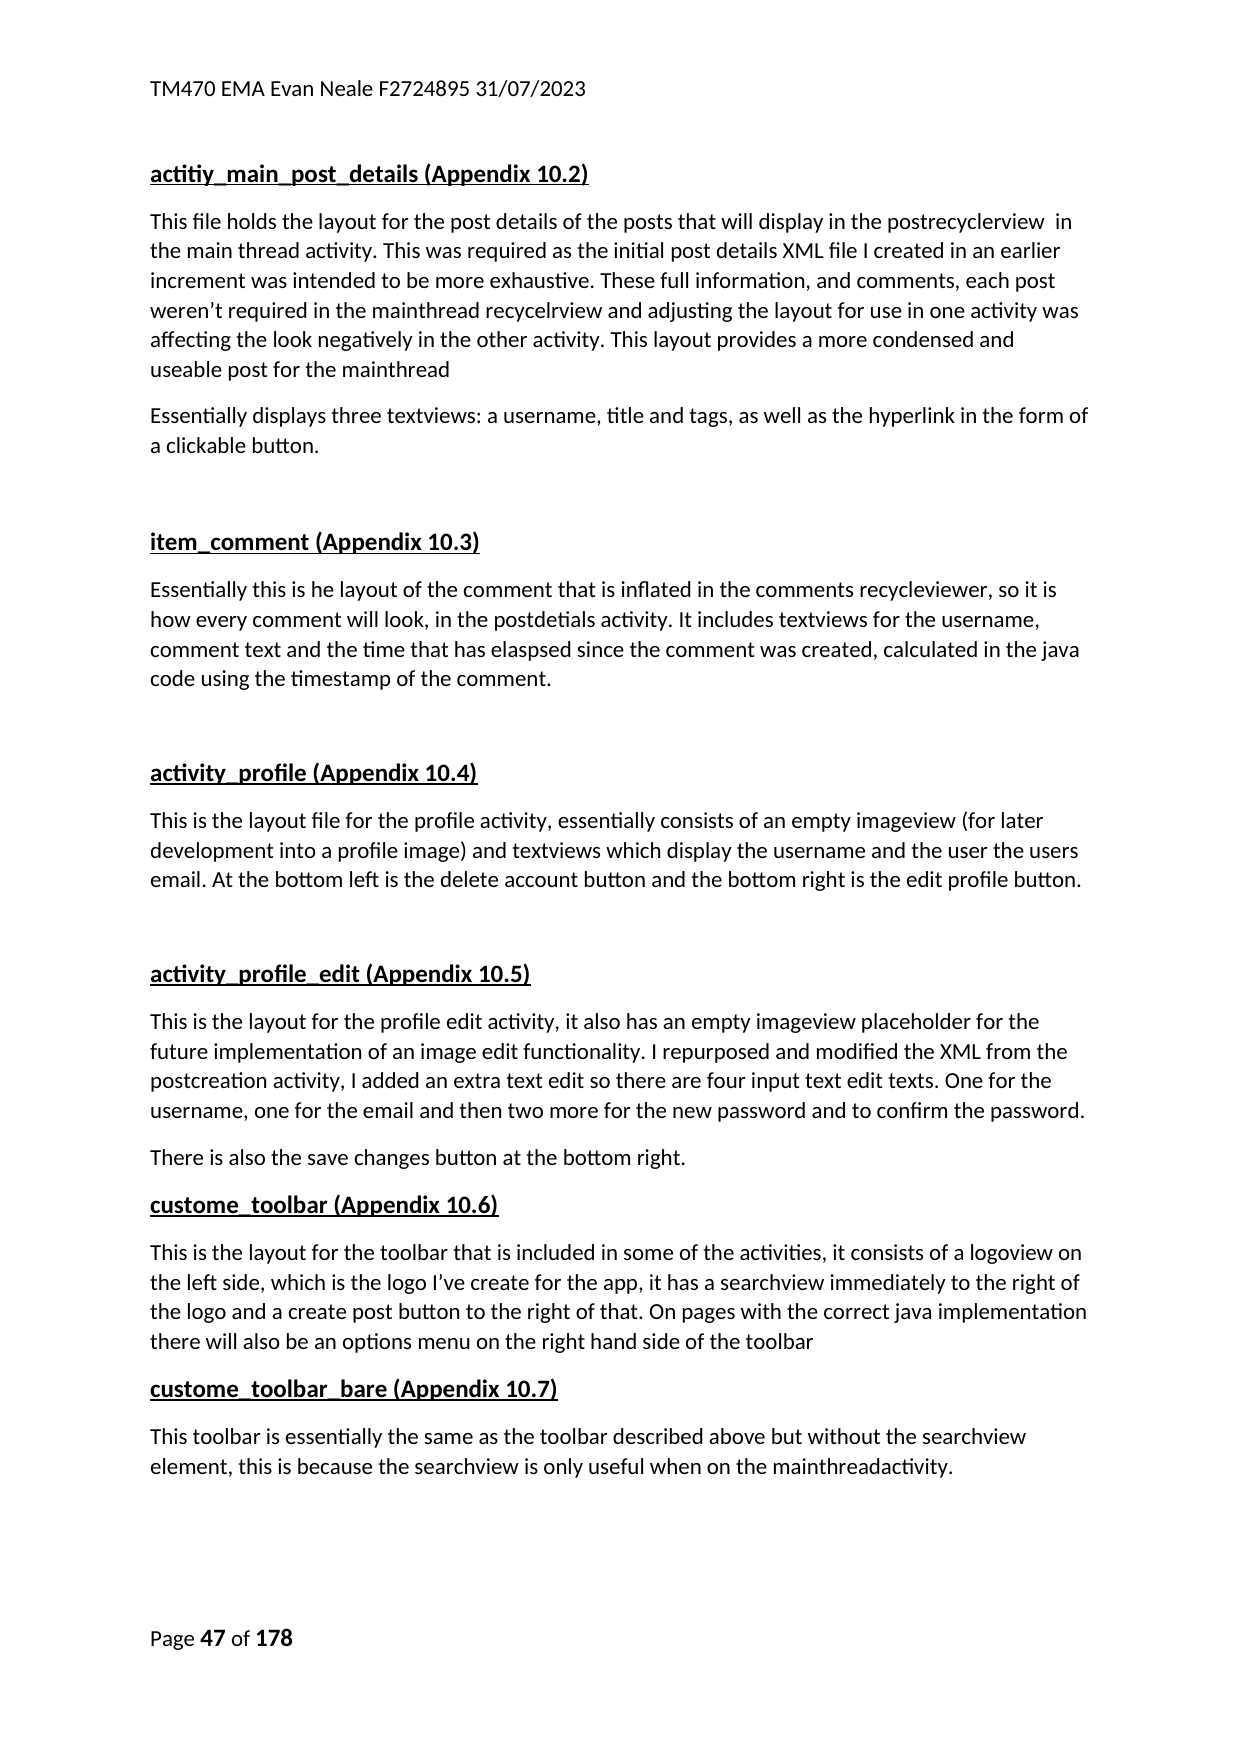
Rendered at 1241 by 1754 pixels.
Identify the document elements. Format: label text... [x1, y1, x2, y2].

text This is the layout file for the profile activity, essentially consists of an empty imageview (for later development into a profile image) and textviews which display the username and the user the users email. At the bottom left is the delete account button and the bottom right is the edit profile button. [150, 806, 1090, 894]
text This toolbar is essentially the same as the toolbar described above but without the searchview element, this is because the searchview is only useful when on the mainthreadactivity. [150, 1422, 1090, 1480]
text custome_toolbar_bare (Appendix 10.7) [150, 1373, 1090, 1404]
text This is the layout for the toolbar that is included in some of the activities, it consists of a logoview on the left side, which is the logo I’ve create for the app, it has a searchview immediately to the right of the logo and a create post button to the right of that. On pages with the correct java implementation there will also be an options menu on the right hand side of the toolbar [150, 1238, 1090, 1355]
text Essentially displays three textviews: a username, title and tags, as well as the hyperlink in the form of a clickable button. [150, 402, 1090, 459]
text actitiy_main_post_details (Appendix 10.2) [150, 158, 1090, 188]
text There is also the save changes button at the bottom right. [150, 1143, 1090, 1171]
text activity_profile (Appendix 10.4) [150, 757, 1090, 788]
text This is the layout for the profile edit activity, it also has an empty imageview placeholder for the future implementation of an image edit functionality. I repurposed and modified the XML from the postcreation activity, I added an extra text edit so there are four input text edit texts. One for the username, one for the email and then two more for the new password and to confirm the password. [150, 1007, 1090, 1124]
text Essentially this is he layout of the comment that is inflated in the comments recycleviewer, so it is how every comment will look, in the postdetials activity. It includes textviews for the username, comment text and the time that has elaspsed since the comment was created, calculated in the java code using the timestamp of the comment. [150, 576, 1090, 693]
text custome_toolbar (Appendix 10.6) [150, 1189, 1090, 1219]
text This file holds the layout for the post details of the posts that will display in the postrecyclerview in the main thread activity. This was required as the initial post details XML file I created in an earlier increment was intended to be more exhaustive. These full information, and comments, each post weren’t required in the mainthread recycelrview and adjusting the layout for use in one activity was affecting the look negatively in the other activity. This layout provides a more condensed and useable post for the mainthread [150, 207, 1090, 383]
text activity_profile_edit (Appendix 10.5) [150, 958, 1090, 989]
text item_comment (Appendix 10.3) [150, 527, 1090, 557]
